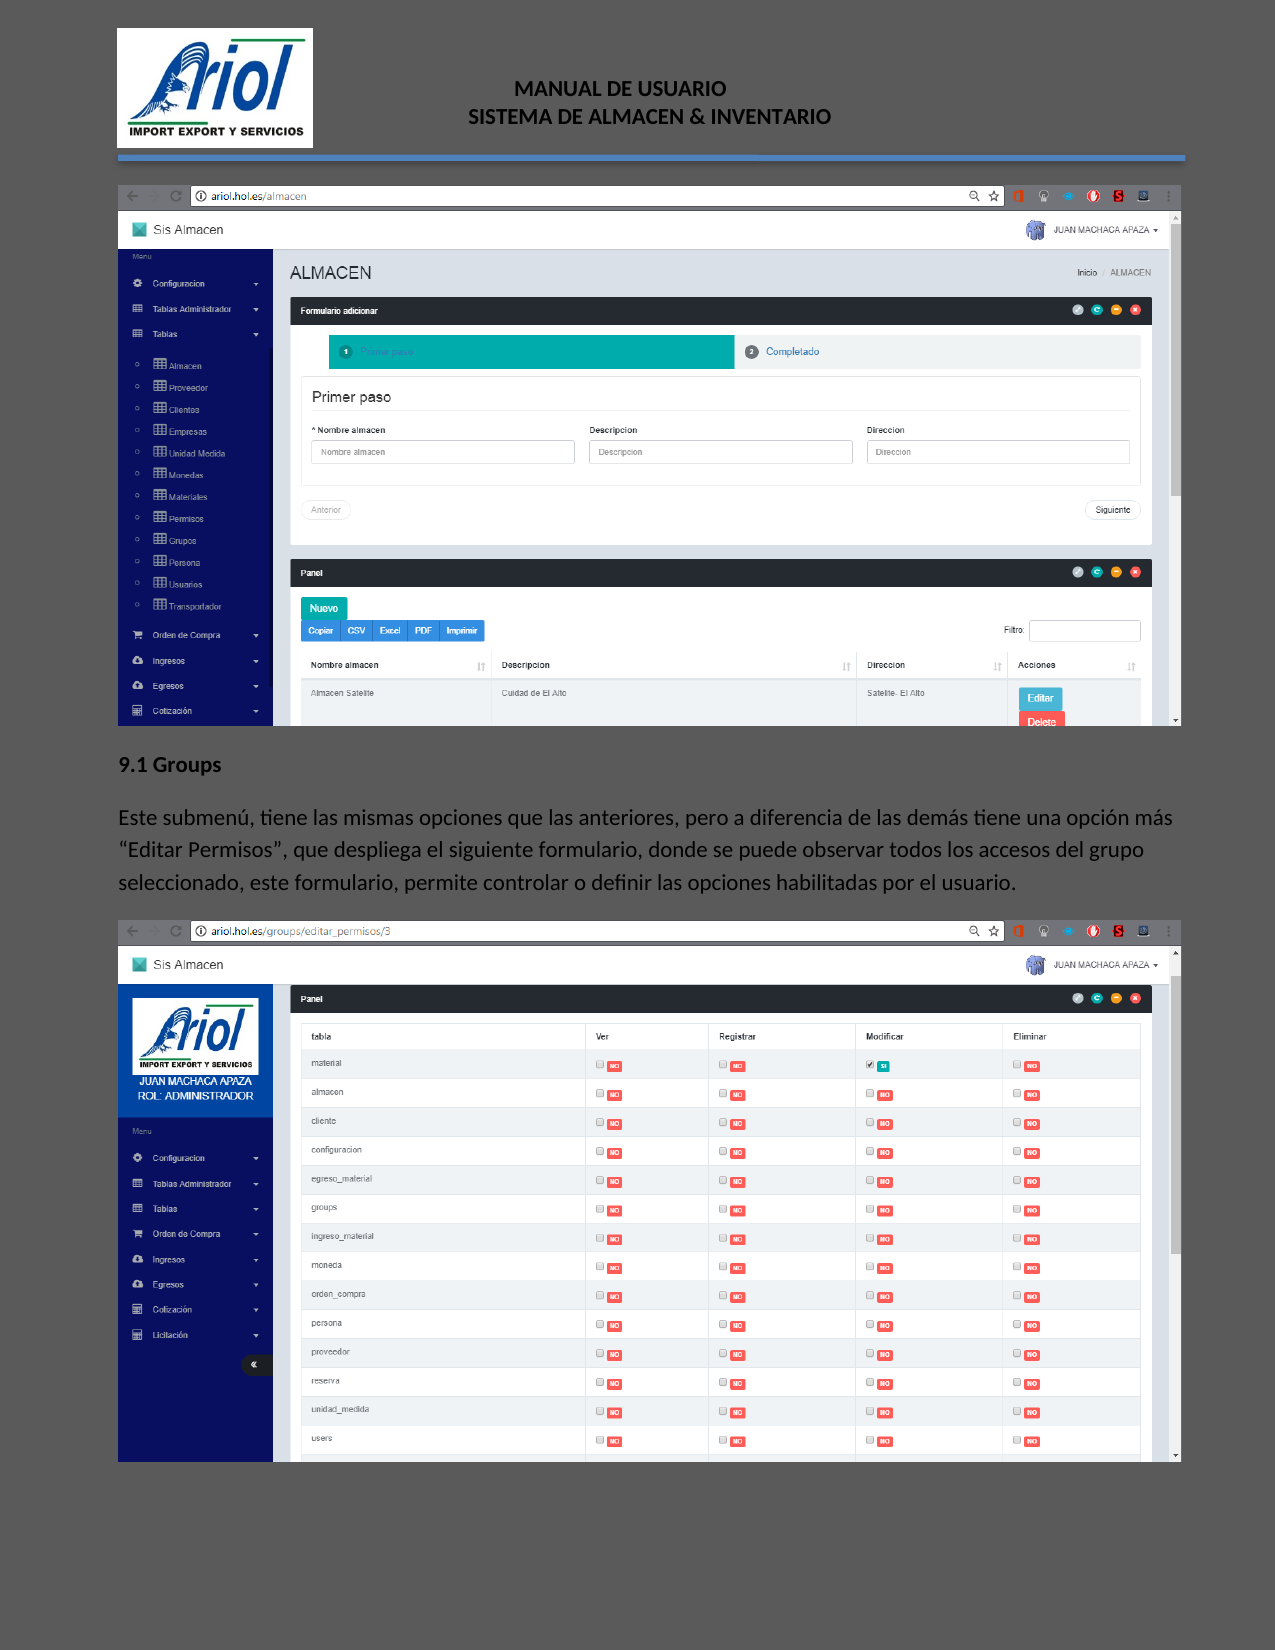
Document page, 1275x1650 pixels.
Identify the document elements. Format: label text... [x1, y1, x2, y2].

text Este submenú, tiene las mismas opciones que las anteriores, pero a diferencia de las demás tiene una opción más “Editar Permisos”, que despliega el siguiente formulario, donde se puede observar todos los accesos del grupo seleccionado, este formulario, permite controlar o definir las opciones habilitadas por el usuario. [118, 803, 1181, 896]
picture [118, 185, 1182, 726]
picture [117, 28, 313, 148]
picture [118, 920, 1182, 1462]
text 9.1 Groups [118, 750, 1181, 778]
